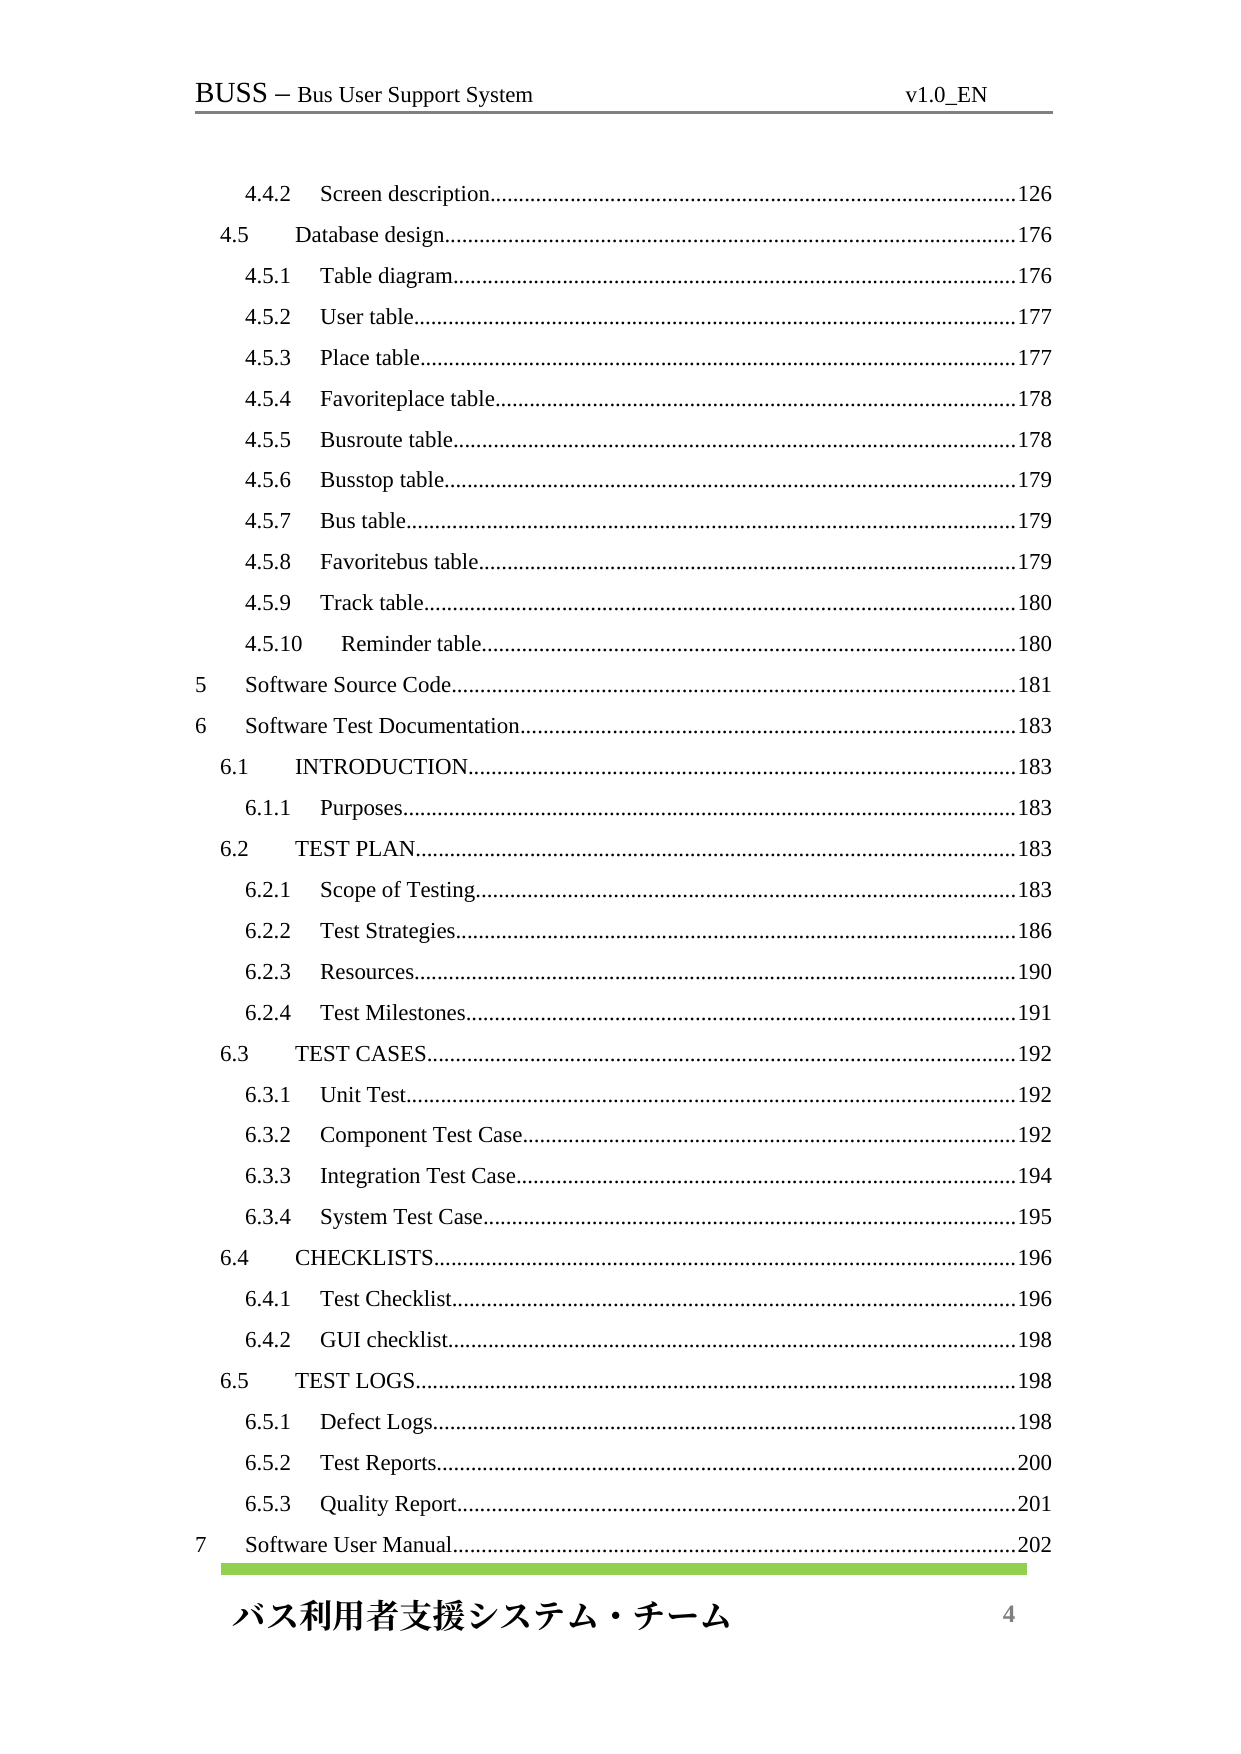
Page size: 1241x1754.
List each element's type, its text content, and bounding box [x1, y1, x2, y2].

text 6.5 TEST LOGS 198 [220, 1367, 1053, 1393]
text 4.5 Database design 176 [220, 221, 1053, 247]
text 6.5.2 Test Reports 200 [245, 1449, 1053, 1475]
text 4.5.4 Favoriteplace table 178 [245, 385, 1053, 411]
text 6.3.2 Component Test Case 192 [245, 1122, 1053, 1148]
text 6.1 INTRODUCTION 183 [220, 753, 1053, 779]
text 5 Software Source Code 181 [195, 671, 1053, 698]
text 6.3.3 Integration Test Case 194 [245, 1162, 1053, 1189]
text 6.4.1 Test Checklist 196 [245, 1285, 1053, 1312]
text 6.1.1 Purposes 183 [245, 794, 1053, 820]
text 6.2.3 Resources 190 [245, 958, 1053, 984]
text 6.4.2 GUI checklist 198 [245, 1326, 1053, 1353]
text 6.2.4 Test Milestones 191 [245, 999, 1053, 1025]
text 6.3.4 System Test Case 195 [245, 1203, 1053, 1230]
text 6.3 TEST CASES 192 [220, 1040, 1053, 1066]
text 4.5.2 User table 177 [245, 303, 1053, 329]
text 6.4 CHECKLISTS 196 [220, 1244, 1053, 1271]
text 4.5.9 Track table 180 [245, 589, 1053, 616]
text 6.3.1 Unit Test 192 [245, 1081, 1053, 1107]
text 6.5.3 Quality Report 201 [245, 1490, 1053, 1516]
text 4.5.3 Place table 177 [245, 344, 1053, 370]
text 4.5.10 Reminder table 180 [245, 630, 1053, 657]
text 4.5.1 Table diagram 176 [245, 262, 1053, 288]
text 6 Software Test Documentation 183 [195, 712, 1053, 738]
text 6.2 TEST PLAN 183 [220, 835, 1053, 861]
text 4.5.8 Favoritebus table 179 [245, 548, 1053, 575]
text 4.5.7 Bus table 179 [245, 507, 1053, 534]
text 4.4.2 Screen description 126 [245, 180, 1053, 206]
text 4.5.5 Busroute table 178 [245, 426, 1053, 452]
text 6.2.1 Scope of Testing 183 [245, 876, 1053, 902]
text 6.2.2 Test Strategies 186 [245, 917, 1053, 943]
text 4.5.6 Busstop table 179 [245, 467, 1053, 493]
text 6.5.1 Defect Logs 198 [245, 1408, 1053, 1434]
text 7 Software User Manual 202 [195, 1531, 1053, 1557]
